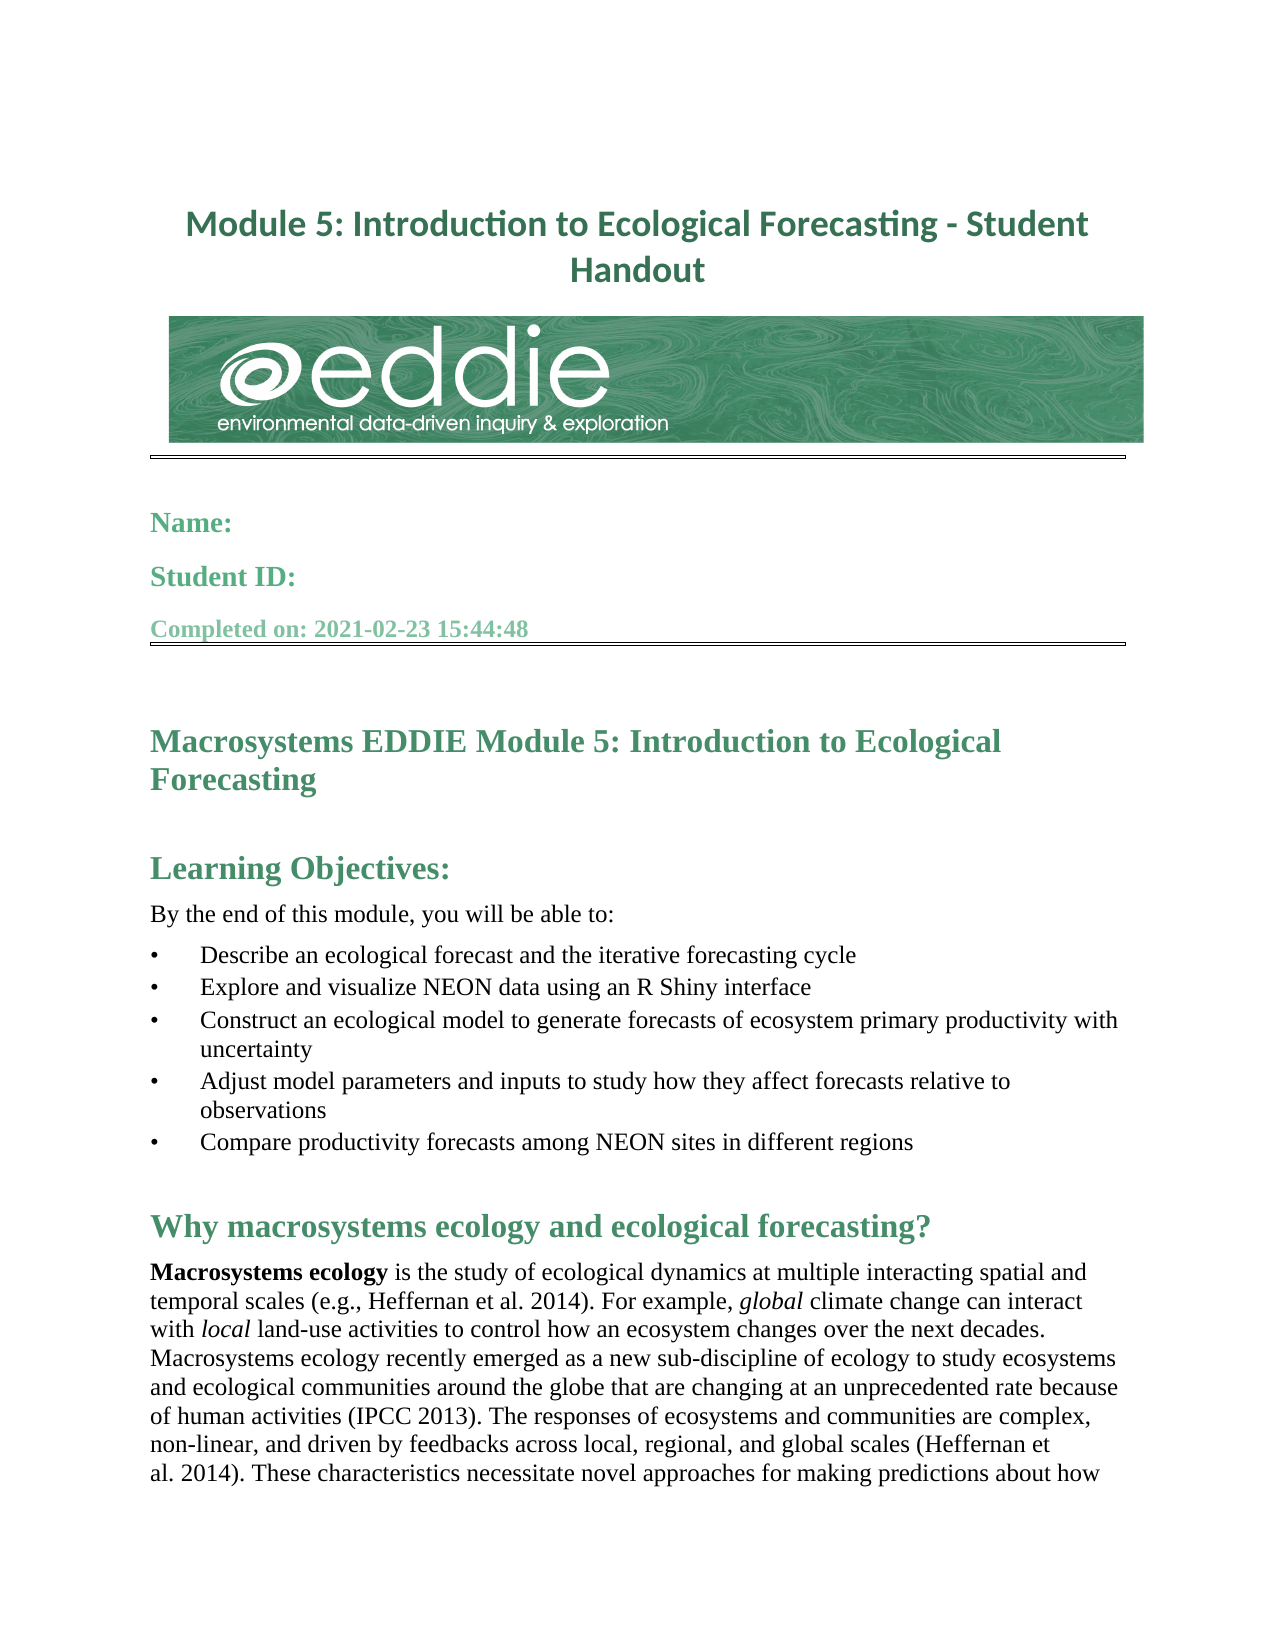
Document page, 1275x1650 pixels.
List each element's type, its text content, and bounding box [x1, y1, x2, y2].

list Construct an ecological model to generate forecasts of ecosystem primary productivity with uncertainty [150, 1005, 1125, 1062]
list Explore and visualize NEON data using an R Shiny interface [150, 972, 1125, 1001]
subtitle Completed on: 2021-02-23 15:44:48 [150, 614, 1125, 642]
list Describe an ecological forecast and the iterative forecasting cycle [150, 940, 1125, 969]
subtitle Learning Objectives: [150, 848, 1125, 886]
text By the end of this module, you will be able to: [150, 899, 1125, 927]
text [150, 1257, 1125, 1487]
subtitle Macrosystems EDDIE Module 5: Introduction to Ecological Forecasting [150, 721, 1125, 798]
subtitle Why macrosystems ecology and ecological forecasting? [150, 1206, 1125, 1244]
list Compare productivity forecasts among NEON sites in different regions [150, 1127, 1125, 1156]
picture [168, 316, 1144, 443]
subtitle Student ID: [150, 559, 1125, 593]
title Module 5: Introduction to Ecological Forecasting - Student Handout [150, 200, 1125, 292]
subtitle Name: [150, 505, 1125, 538]
list Adjust model parameters and inputs to study how they affect forecasts relative to observations [150, 1066, 1125, 1124]
